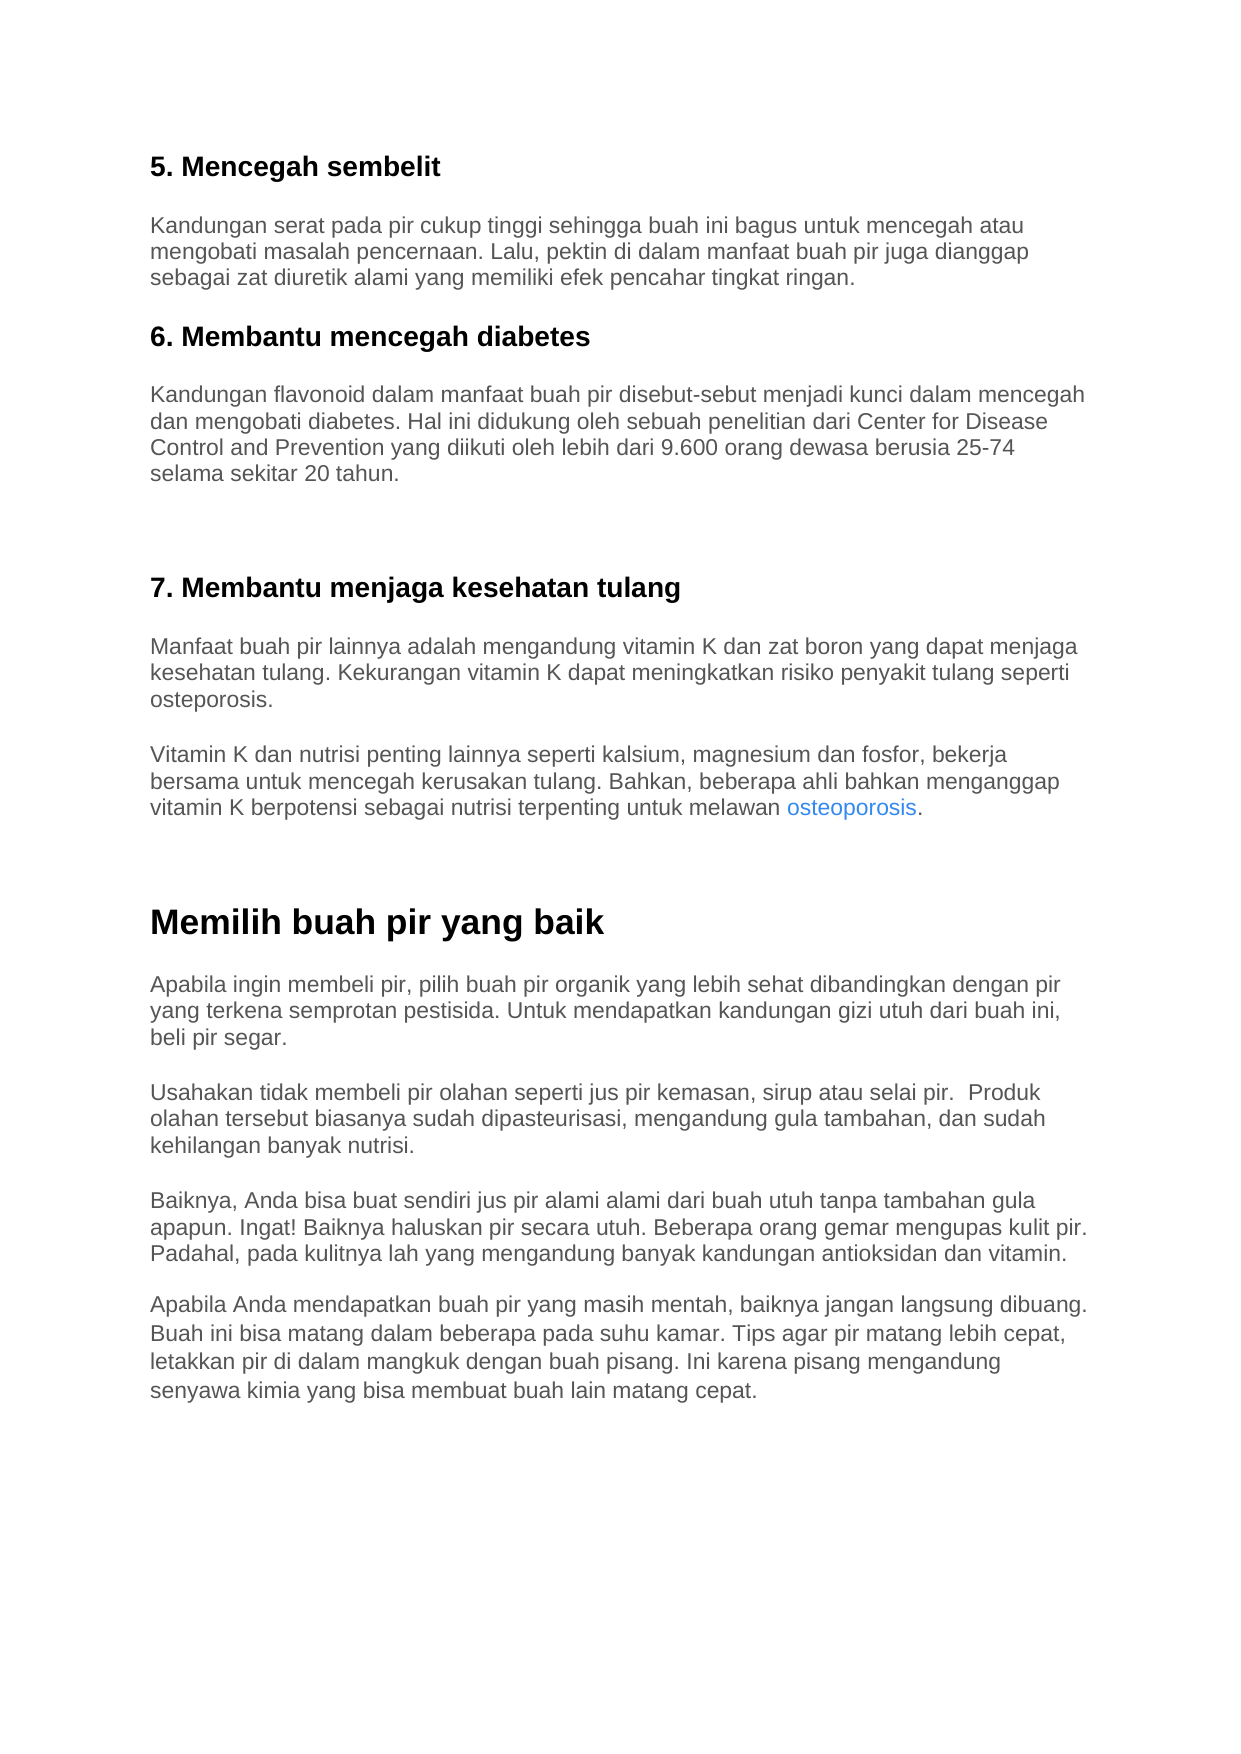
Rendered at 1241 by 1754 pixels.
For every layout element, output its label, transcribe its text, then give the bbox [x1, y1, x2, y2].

text 5. Mencegah sembelit [150, 150, 1090, 182]
text Manfaat buah pir lainnya adalah mengandung vitamin K dan zat boron yang dapat menjaga kesehatan tulang. Kekurangan vitamin K dapat meningkatkan risiko penyakit tulang seperti osteporosis. [150, 633, 1090, 712]
text Vitamin K dan nutrisi penting lainnya seperti kalsium, magnesium dan fosfor, bekerja bersama untuk mencegah kerusakan tulang. Bahkan, beberapa ahli bahkan menganggap vitamin K berpotensi sebagai nutrisi terpenting untuk melawan osteoporosis. [150, 741, 1090, 820]
text Apabila Anda mendapatkan buah pir yang masih mentah, baiknya jangan langsung dibuang. Buah ini bisa matang dalam beberapa pada suhu kamar. Tips agar pir matang lebih cepat, letakkan pir di dalam mangkuk dengan buah pisang. Ini karena pisang mengandung senyawa kimia yang bisa membuat buah lain matang cepat. [150, 1291, 1090, 1403]
text Apabila ingin membeli pir, pilih buah pir organik yang lebih sehat dibandingkan dengan pir yang terkena semprotan pestisida. Untuk mendapatkan kandungan gizi utuh dari buah ini, beli pir segar. [150, 971, 1090, 1050]
text Baiknya, Anda bisa buat sendiri jus pir alami alami dari buah utuh tanpa tambahan gula apapun. Ingat! Baiknya haluskan pir secara utuh. Beberapa orang gemar mengupas kulit pir. Padahal, pada kulitnya lah yang mengandung banyak kandungan antioksidan dan vitamin. [150, 1187, 1090, 1266]
text Kandungan serat pada pir cukup tinggi sehingga buah ini bagus untuk mencegah atau mengobati masalah pencernaan. Lalu, pektin di dalam manfaat buah pir juga dianggap sebagai zat diuretik alami yang memiliki efek pencahar tingkat ringan. [150, 212, 1090, 291]
text Usahakan tidak membeli pir olahan seperti jus pir kemasan, sirup atau selai pir. Produk olahan tersebut biasanya sudah dipasteurisasi, mengandung gula tambahan, dan sudah kehilangan banyak nutrisi. [150, 1079, 1090, 1158]
text 6. Membantu mencegah diabetes [150, 320, 1090, 352]
text Memilih buah pir yang baik [150, 901, 1090, 942]
text Kandungan flavonoid dalam manfaat buah pir disebut-sebut menjadi kunci dalam mencegah dan mengobati diabetes. Hal ini didukung oleh sebuah penelitian dari Center for Disease Control and Prevention yang diikuti oleh lebih dari 9.600 orang dewasa berusia 25-74 selama sekitar 20 tahun. [150, 381, 1090, 487]
text 7. Membantu menjaga kesehatan tulang [150, 571, 1090, 604]
